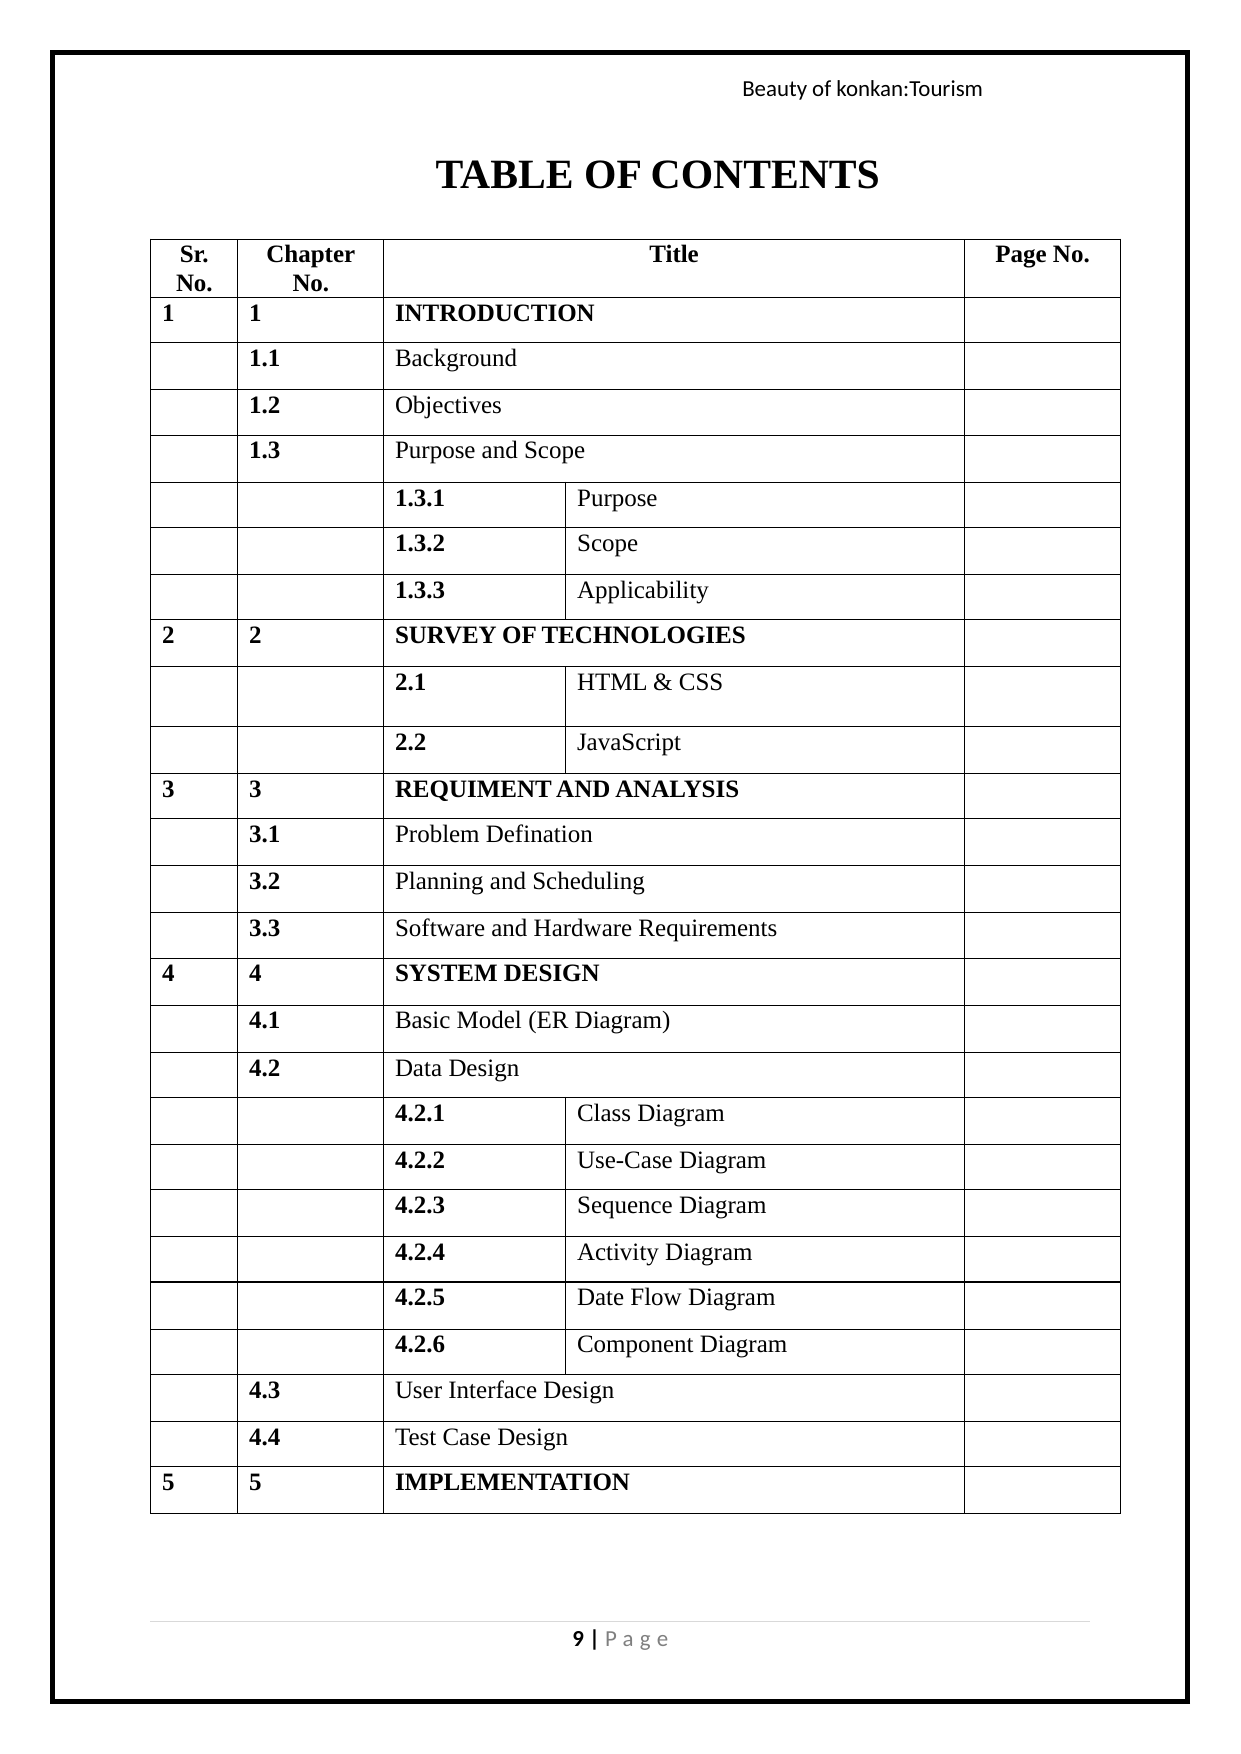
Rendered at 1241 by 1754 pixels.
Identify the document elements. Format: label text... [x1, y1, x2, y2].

table_cell 4.2.3 [384, 1190, 565, 1236]
table_cell [965, 1053, 1120, 1097]
table_cell [238, 667, 383, 726]
table_header Chapter No. [238, 240, 383, 297]
table_cell 5 [151, 1467, 237, 1513]
table_cell [965, 436, 1120, 482]
table_cell [151, 866, 237, 912]
table_cell Background [384, 343, 964, 389]
table_cell [238, 1098, 383, 1144]
table_cell [965, 390, 1120, 434]
table_cell [238, 1283, 383, 1328]
table_cell [151, 1237, 237, 1281]
table_cell [151, 1145, 237, 1189]
table_cell [965, 774, 1120, 818]
table_cell Software and Hardware Requirements [384, 913, 964, 957]
table_cell [238, 1190, 383, 1236]
table_cell 2 [238, 620, 383, 666]
table_cell HTML & CSS [566, 667, 964, 726]
table_cell SURVEY OF TECHNOLOGIES [384, 620, 964, 666]
table_cell [965, 667, 1120, 726]
text TABLE OF CONTENTS [150, 150, 1090, 198]
table_cell [151, 1098, 237, 1144]
table_cell 4.2.5 [384, 1283, 565, 1328]
table_cell Test Case Design [384, 1422, 964, 1466]
table_cell Planning and Scheduling [384, 866, 964, 912]
table_cell 1 [238, 298, 383, 342]
table_cell 4.4 [238, 1422, 383, 1466]
table_cell [965, 483, 1120, 527]
table_cell Purpose and Scope [384, 436, 964, 482]
table_cell SYSTEM DESIGN [384, 959, 964, 1004]
table_cell REQUIMENT AND ANALYSIS [384, 774, 964, 818]
table_cell Scope [566, 528, 964, 574]
table_cell 4.2 [238, 1053, 383, 1097]
table_cell Activity Diagram [566, 1237, 964, 1281]
table_cell [151, 1330, 237, 1374]
table_cell 3.3 [238, 913, 383, 957]
table_cell [151, 1190, 237, 1236]
table_cell [965, 528, 1120, 574]
table_cell [151, 343, 237, 389]
table_cell [965, 1006, 1120, 1052]
table_cell [965, 1190, 1120, 1236]
table_cell 4 [151, 959, 237, 1004]
table_cell Data Design [384, 1053, 964, 1097]
table_cell [965, 819, 1120, 865]
table_cell [238, 483, 383, 527]
table_cell 3 [238, 774, 383, 818]
table_cell 1.3.3 [384, 575, 565, 619]
table_cell 4.3 [238, 1375, 383, 1421]
table_cell IMPLEMENTATION [384, 1467, 964, 1513]
table_cell 1.3.2 [384, 528, 565, 574]
table_cell [151, 436, 237, 482]
table_cell [965, 343, 1120, 389]
table_cell 1 [151, 298, 237, 342]
table_cell [965, 1283, 1120, 1328]
table_cell Date Flow Diagram [566, 1283, 964, 1328]
table_cell 4.1 [238, 1006, 383, 1052]
table_cell [965, 620, 1120, 666]
table_cell Basic Model (ER Diagram) [384, 1006, 964, 1052]
table_header Page No. [965, 240, 1120, 297]
table_cell JavaScript [566, 727, 964, 773]
table_cell 1.3 [238, 436, 383, 482]
table_cell [151, 1422, 237, 1466]
table_cell 3 [151, 774, 237, 818]
table_cell 4.2.4 [384, 1237, 565, 1281]
table_cell [965, 1145, 1120, 1189]
table_cell Component Diagram [566, 1330, 964, 1374]
table_cell 4.2.2 [384, 1145, 565, 1189]
table_cell [965, 1098, 1120, 1144]
table_cell Objectives [384, 390, 964, 434]
table_cell [965, 1422, 1120, 1466]
table_cell 3.2 [238, 866, 383, 912]
table_cell User Interface Design [384, 1375, 964, 1421]
table_cell [151, 528, 237, 574]
table_cell 1.3.1 [384, 483, 565, 527]
table_cell Problem Defination [384, 819, 964, 865]
table_cell 4.2.1 [384, 1098, 565, 1144]
table_cell [965, 1467, 1120, 1513]
table_cell [238, 727, 383, 773]
table_cell [238, 1330, 383, 1374]
table_cell [151, 1006, 237, 1052]
table_cell [151, 667, 237, 726]
table_cell 1.2 [238, 390, 383, 434]
table_cell [238, 1237, 383, 1281]
table_cell 2 [151, 620, 237, 666]
table_cell [151, 575, 237, 619]
table_cell [965, 727, 1120, 773]
table_cell [965, 913, 1120, 957]
table_cell 5 [238, 1467, 383, 1513]
table_header Title [384, 240, 964, 297]
table_cell [965, 1375, 1120, 1421]
table_cell [151, 1053, 237, 1097]
table_cell [151, 390, 237, 434]
table_cell [151, 1375, 237, 1421]
table_cell [965, 1330, 1120, 1374]
table_cell [965, 1237, 1120, 1281]
table_cell INTRODUCTION [384, 298, 964, 342]
table_cell 2.1 [384, 667, 565, 726]
table_cell Applicability [566, 575, 964, 619]
table_cell [238, 528, 383, 574]
table_cell Use-Case Diagram [566, 1145, 964, 1189]
table_cell [151, 913, 237, 957]
table_cell [965, 575, 1120, 619]
table_cell 3.1 [238, 819, 383, 865]
table_cell [151, 1283, 237, 1328]
table_cell [965, 866, 1120, 912]
table_cell [151, 819, 237, 865]
table_cell [238, 575, 383, 619]
table_cell [238, 1145, 383, 1189]
table_cell Sequence Diagram [566, 1190, 964, 1236]
table_cell [965, 298, 1120, 342]
table_cell 1.1 [238, 343, 383, 389]
table_cell [151, 727, 237, 773]
table_cell [151, 483, 237, 527]
table_cell 4.2.6 [384, 1330, 565, 1374]
table_cell 4 [238, 959, 383, 1004]
table_cell 2.2 [384, 727, 565, 773]
table_cell Purpose [566, 483, 964, 527]
table_header Sr. No. [151, 240, 237, 297]
table_cell Class Diagram [566, 1098, 964, 1144]
table_cell [965, 959, 1120, 1004]
